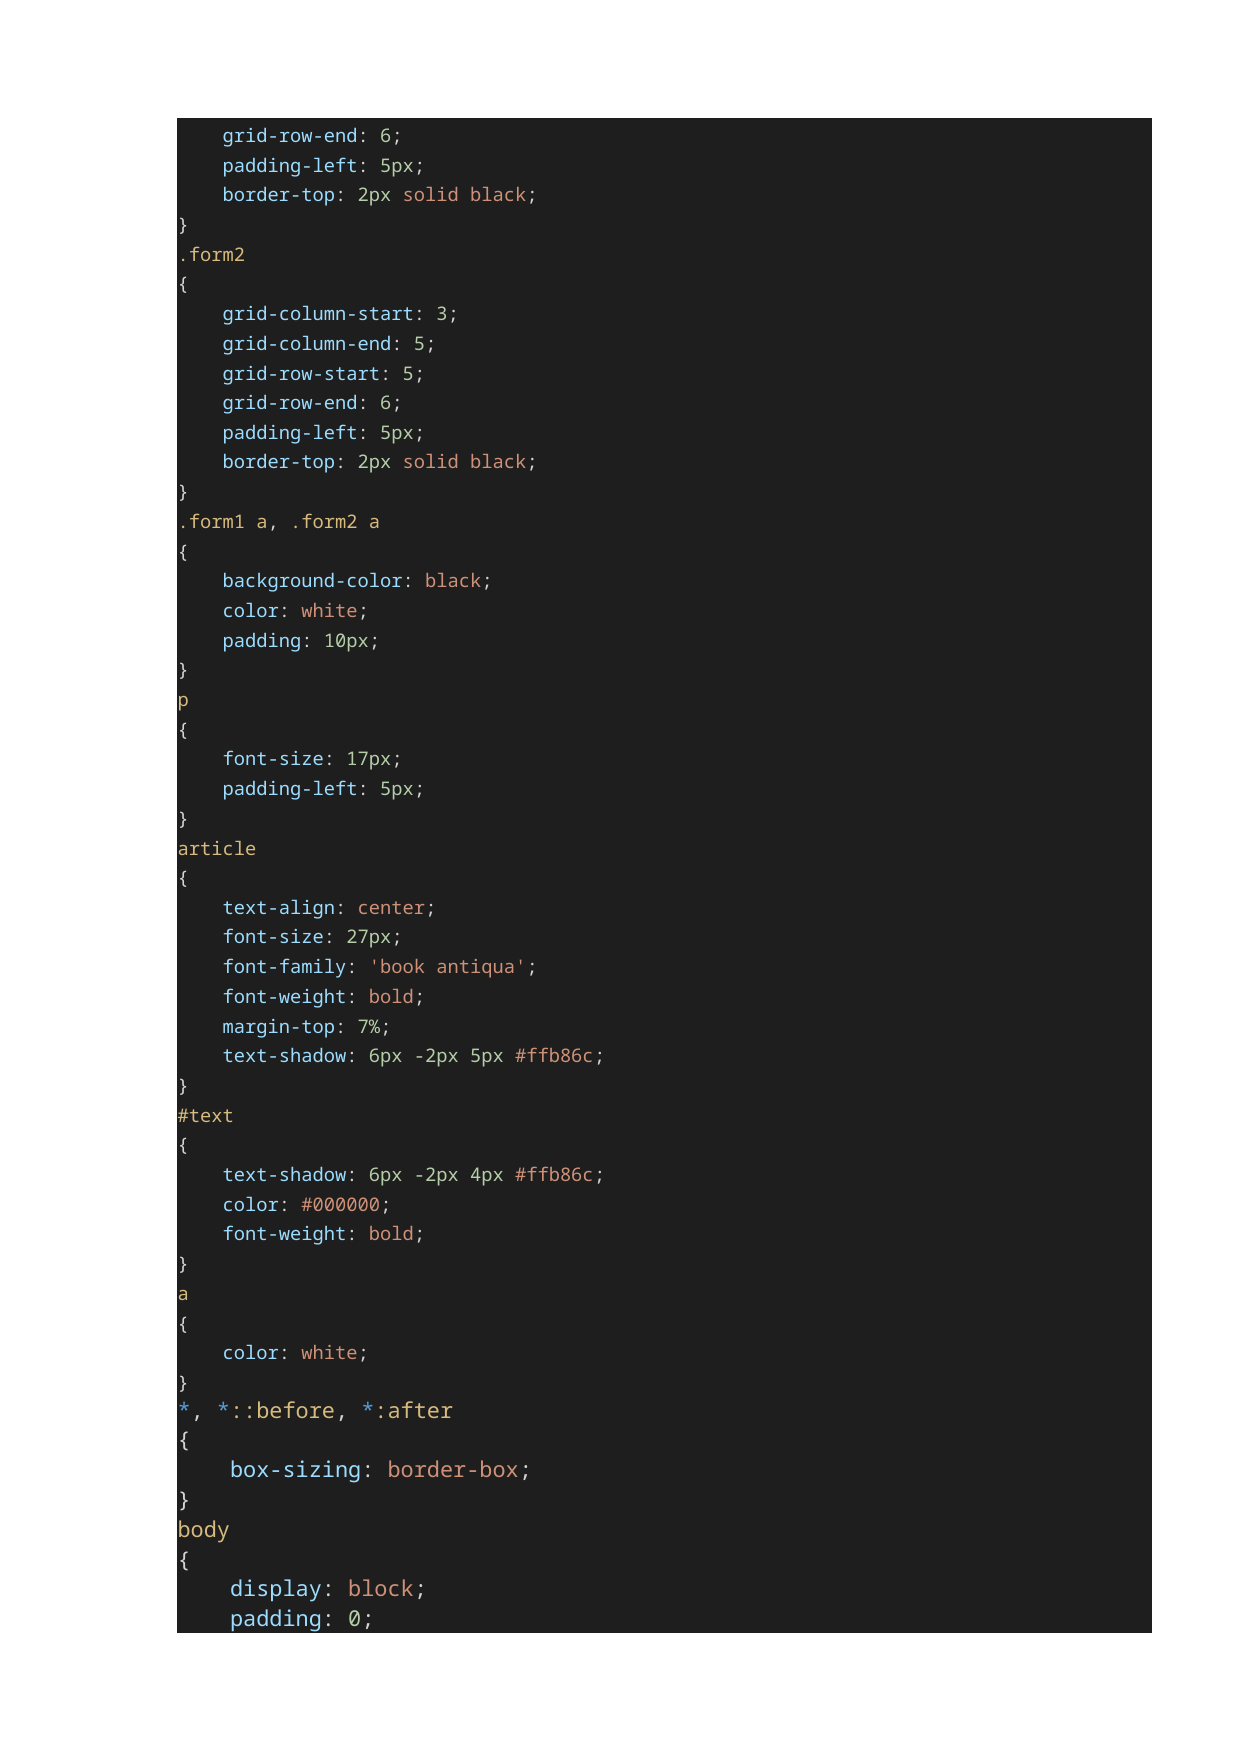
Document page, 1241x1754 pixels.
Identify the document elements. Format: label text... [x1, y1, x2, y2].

text border-top: 2px solid black; [177, 177, 1152, 207]
text display: block; [177, 1573, 1152, 1603]
text { [177, 1306, 1152, 1335]
text color: #000000; [177, 1187, 1152, 1217]
text box-sizing: border-box; [177, 1454, 1152, 1484]
text { [177, 1424, 1152, 1454]
text grid-row-start: 5; [177, 356, 1152, 385]
text { [177, 534, 1152, 563]
text background-color: black; [177, 563, 1152, 593]
text { [177, 860, 1152, 890]
text { [177, 267, 1152, 296]
text } [177, 207, 1152, 237]
text } [177, 801, 1152, 831]
text margin-top: 7%; [177, 1009, 1152, 1038]
text p [177, 682, 1152, 712]
text padding-left: 5px; [177, 148, 1152, 177]
text font-size: 17px; [177, 742, 1152, 771]
text grid-column-end: 5; [177, 326, 1152, 356]
text padding: 10px; [177, 623, 1152, 652]
text grid-row-end: 6; [177, 118, 1152, 148]
text color: white; [177, 593, 1152, 623]
text text-align: center; [177, 890, 1152, 920]
text } [177, 1365, 1152, 1395]
text #text [177, 1098, 1152, 1127]
text { [177, 1544, 1152, 1573]
text .form1 a, .form2 a [177, 504, 1152, 534]
text { [177, 712, 1152, 742]
text font-weight: bold; [177, 979, 1152, 1009]
text color: white; [177, 1335, 1152, 1365]
text font-size: 27px; [177, 920, 1152, 949]
text } [177, 1484, 1152, 1514]
text text-shadow: 6px -2px 5px #ffb86c; [177, 1038, 1152, 1068]
text grid-column-start: 3; [177, 296, 1152, 326]
text body [177, 1514, 1152, 1544]
text } [177, 1068, 1152, 1098]
text *, *::before, *:after [177, 1395, 1152, 1424]
text grid-row-end: 6; [177, 385, 1152, 415]
text } [177, 474, 1152, 504]
text article [177, 831, 1152, 860]
text { [177, 1127, 1152, 1157]
text padding: 0; [177, 1603, 1152, 1633]
text border-top: 2px solid black; [177, 445, 1152, 474]
text padding-left: 5px; [177, 415, 1152, 445]
text text-shadow: 6px -2px 4px #ffb86c; [177, 1157, 1152, 1187]
text a [177, 1276, 1152, 1306]
text padding-left: 5px; [177, 771, 1152, 801]
text } [177, 652, 1152, 682]
text .form2 [177, 237, 1152, 267]
text font-family: 'book antiqua'; [177, 949, 1152, 979]
text } [177, 1246, 1152, 1276]
text font-weight: bold; [177, 1217, 1152, 1246]
